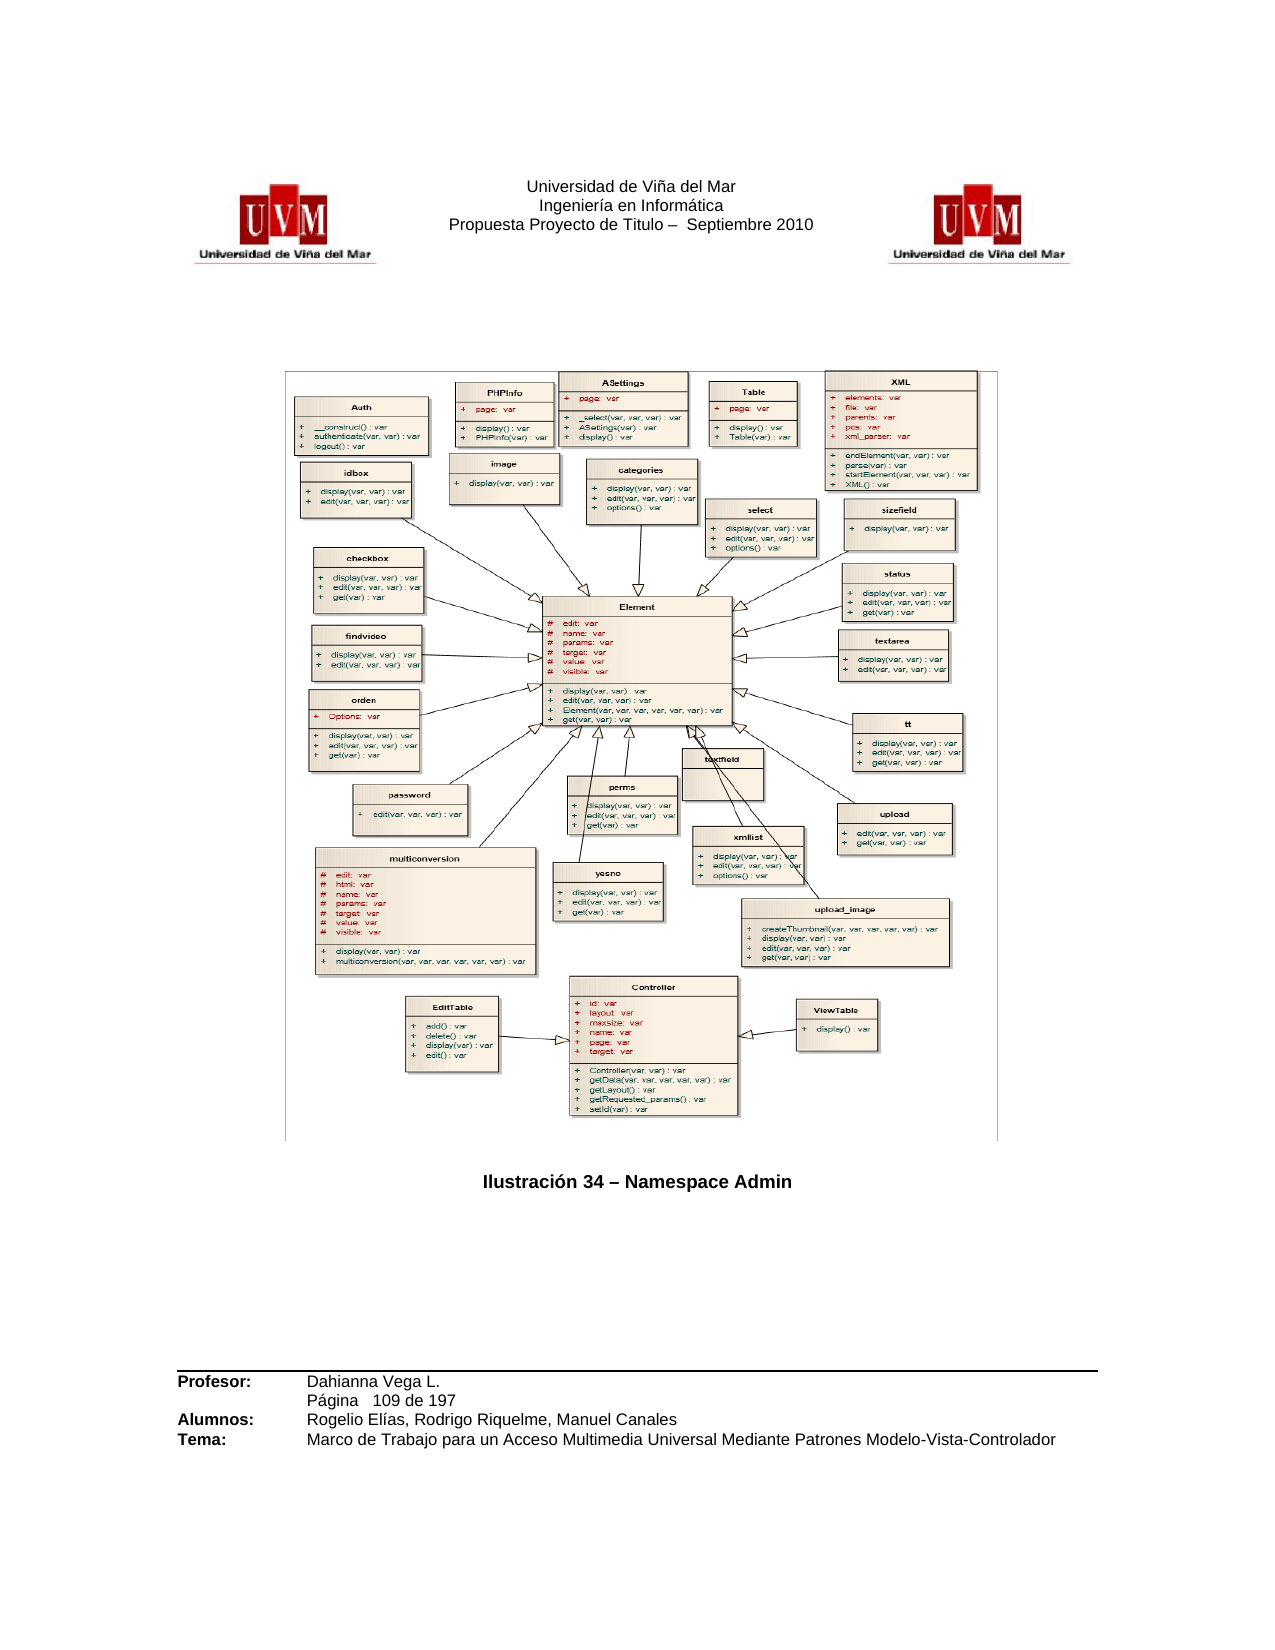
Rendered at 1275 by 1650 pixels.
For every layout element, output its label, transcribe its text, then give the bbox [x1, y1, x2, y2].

picture [871, 176, 1084, 267]
picture [177, 176, 390, 267]
picture [255, 346, 1020, 1159]
text Ilustración 34 – NamespaceAdmin [177, 1171, 1098, 1193]
